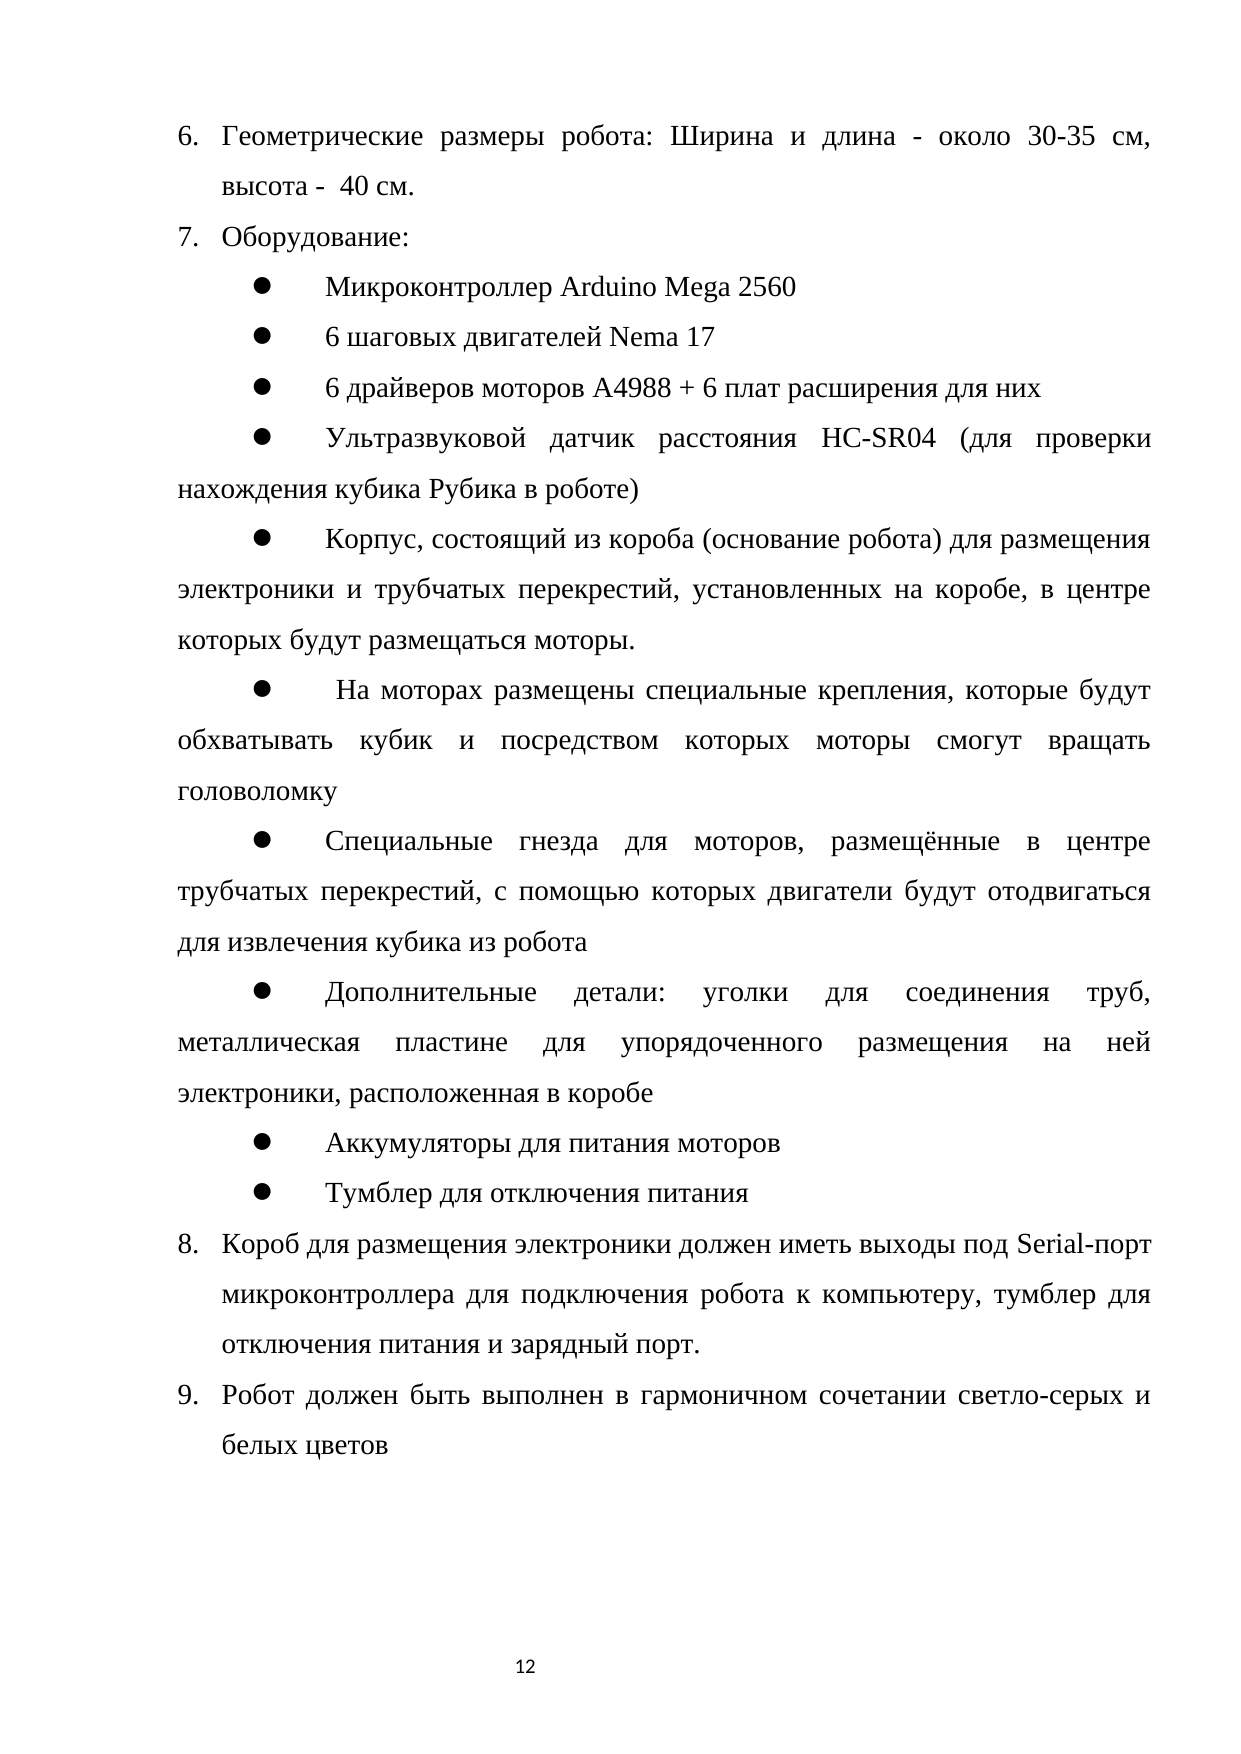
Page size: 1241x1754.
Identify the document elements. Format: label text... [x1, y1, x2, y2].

list Ультразвуковой датчик расстояния HC-SR04 (для проверки нахождения кубика Рубика в роботе) [177, 420, 1152, 504]
list Тумблер для отключения питания [177, 1176, 1152, 1209]
list Корпус, состоящий из короба (основание робота) для размещения электроники и трубчатых перекрестий, установленных на коробе, в центре которых будут размещаться моторы. [177, 521, 1152, 655]
list 6 драйверов моторов A4988 + 6 плат расширения для них [177, 370, 1152, 403]
list На моторах размещены специальные крепления, которые будут обхватывать кубик и посредством которых моторы смогут вращать головоломку [177, 672, 1152, 806]
list Робот должен быть выполнен в гармоничном сочетании светло-серых и белых цветов [177, 1377, 1152, 1461]
list Оборудование: [177, 219, 1152, 252]
list Микроконтроллер Arduino Mega 2560 [177, 269, 1152, 303]
list 6 шаговых двигателей Nema 17 [177, 319, 1152, 353]
list Специальные гнезда для моторов, размещённые в центре трубчатых перекрестий, с помощью которых двигатели будут отодвигаться для извлечения кубика из робота [177, 823, 1152, 957]
list Короб для размещения электроники должен иметь выходы под Serial-порт микроконтроллера для подключения робота к компьютеру, тумблер для отключения питания и зарядный порт. [177, 1226, 1152, 1360]
list Дополнительные детали: уголки для соединения труб, металлическая пластине для упорядоченного размещения на ней электроники, расположенная в коробе [177, 974, 1152, 1108]
list Аккумуляторы для питания моторов [177, 1125, 1152, 1159]
list Геометрические размеры робота: Ширина и длина - около 30-35 см, высота - 40 см. [177, 118, 1152, 202]
